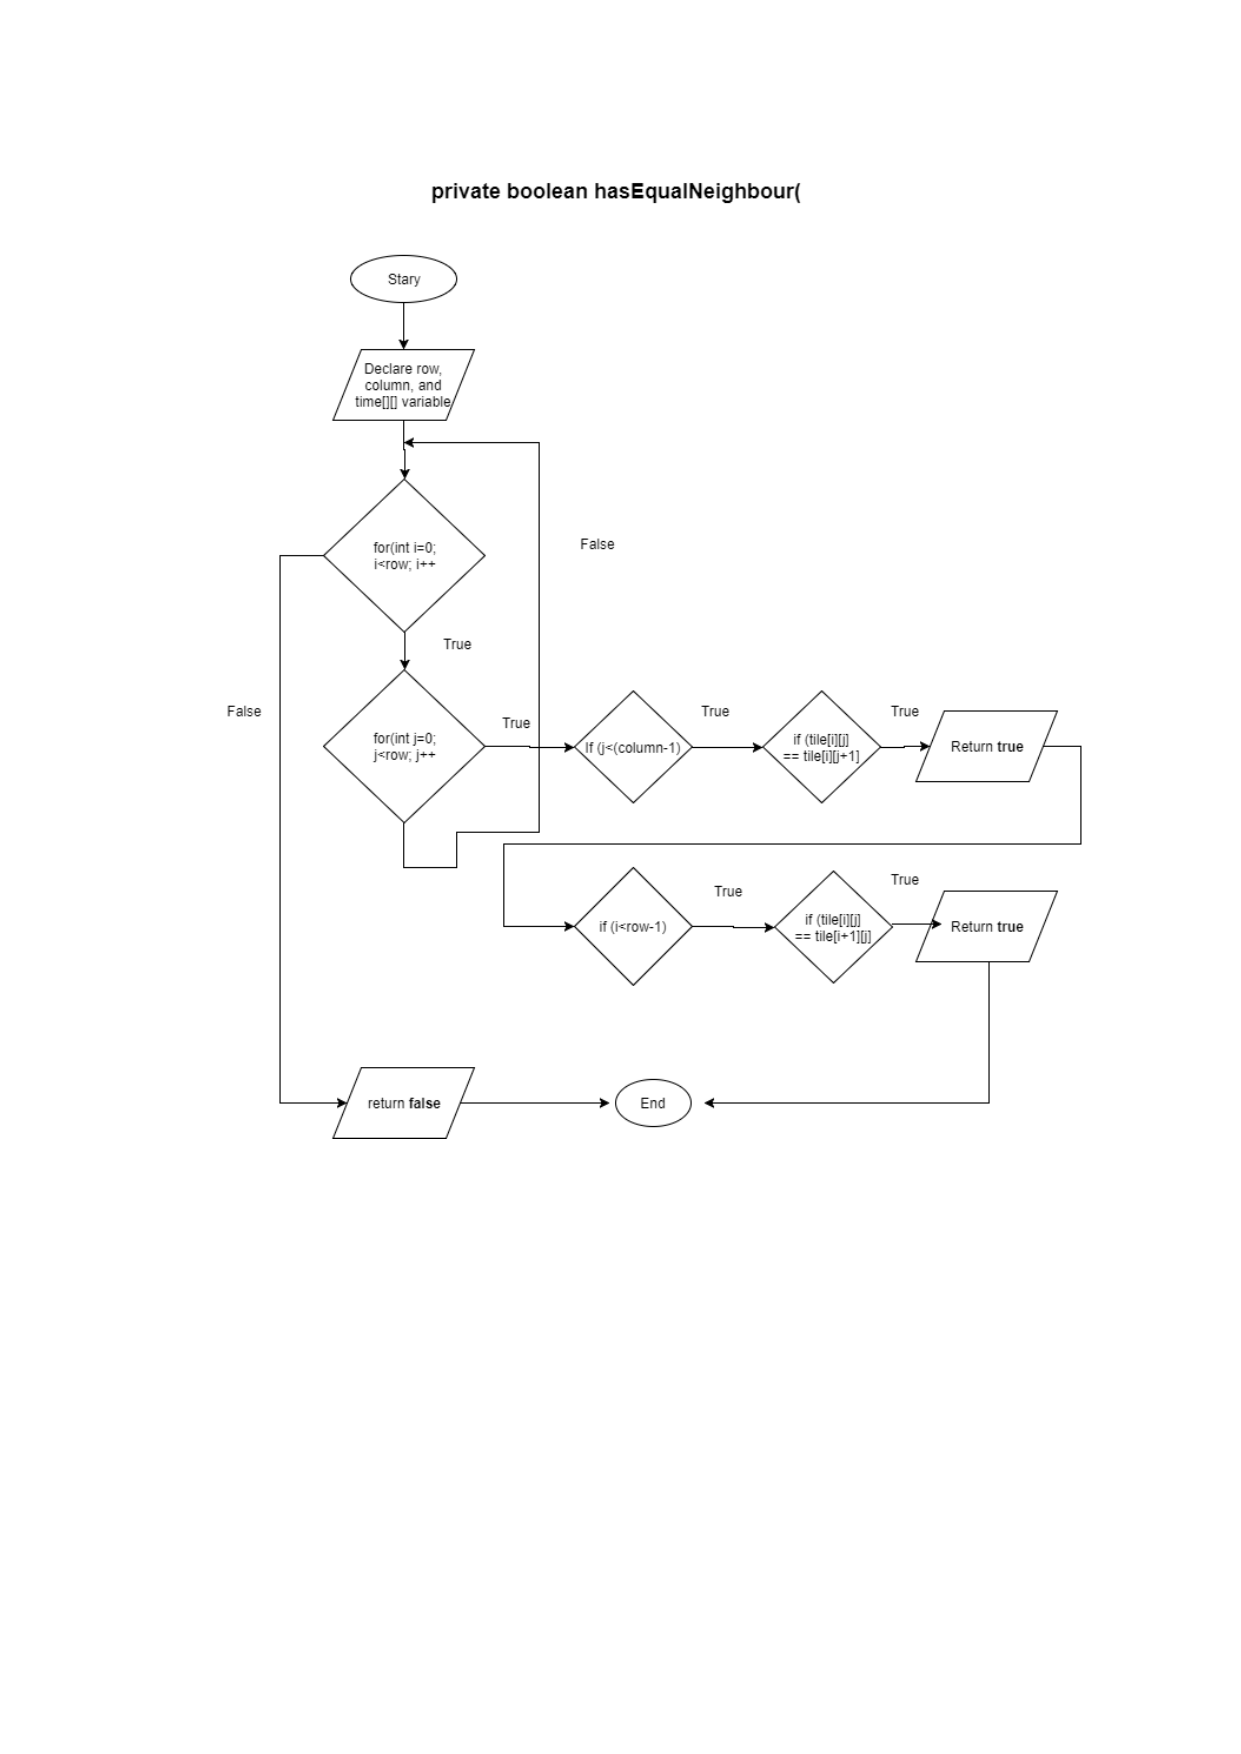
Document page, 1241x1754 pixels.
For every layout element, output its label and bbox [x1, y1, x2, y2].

picture [150, 149, 1091, 1139]
